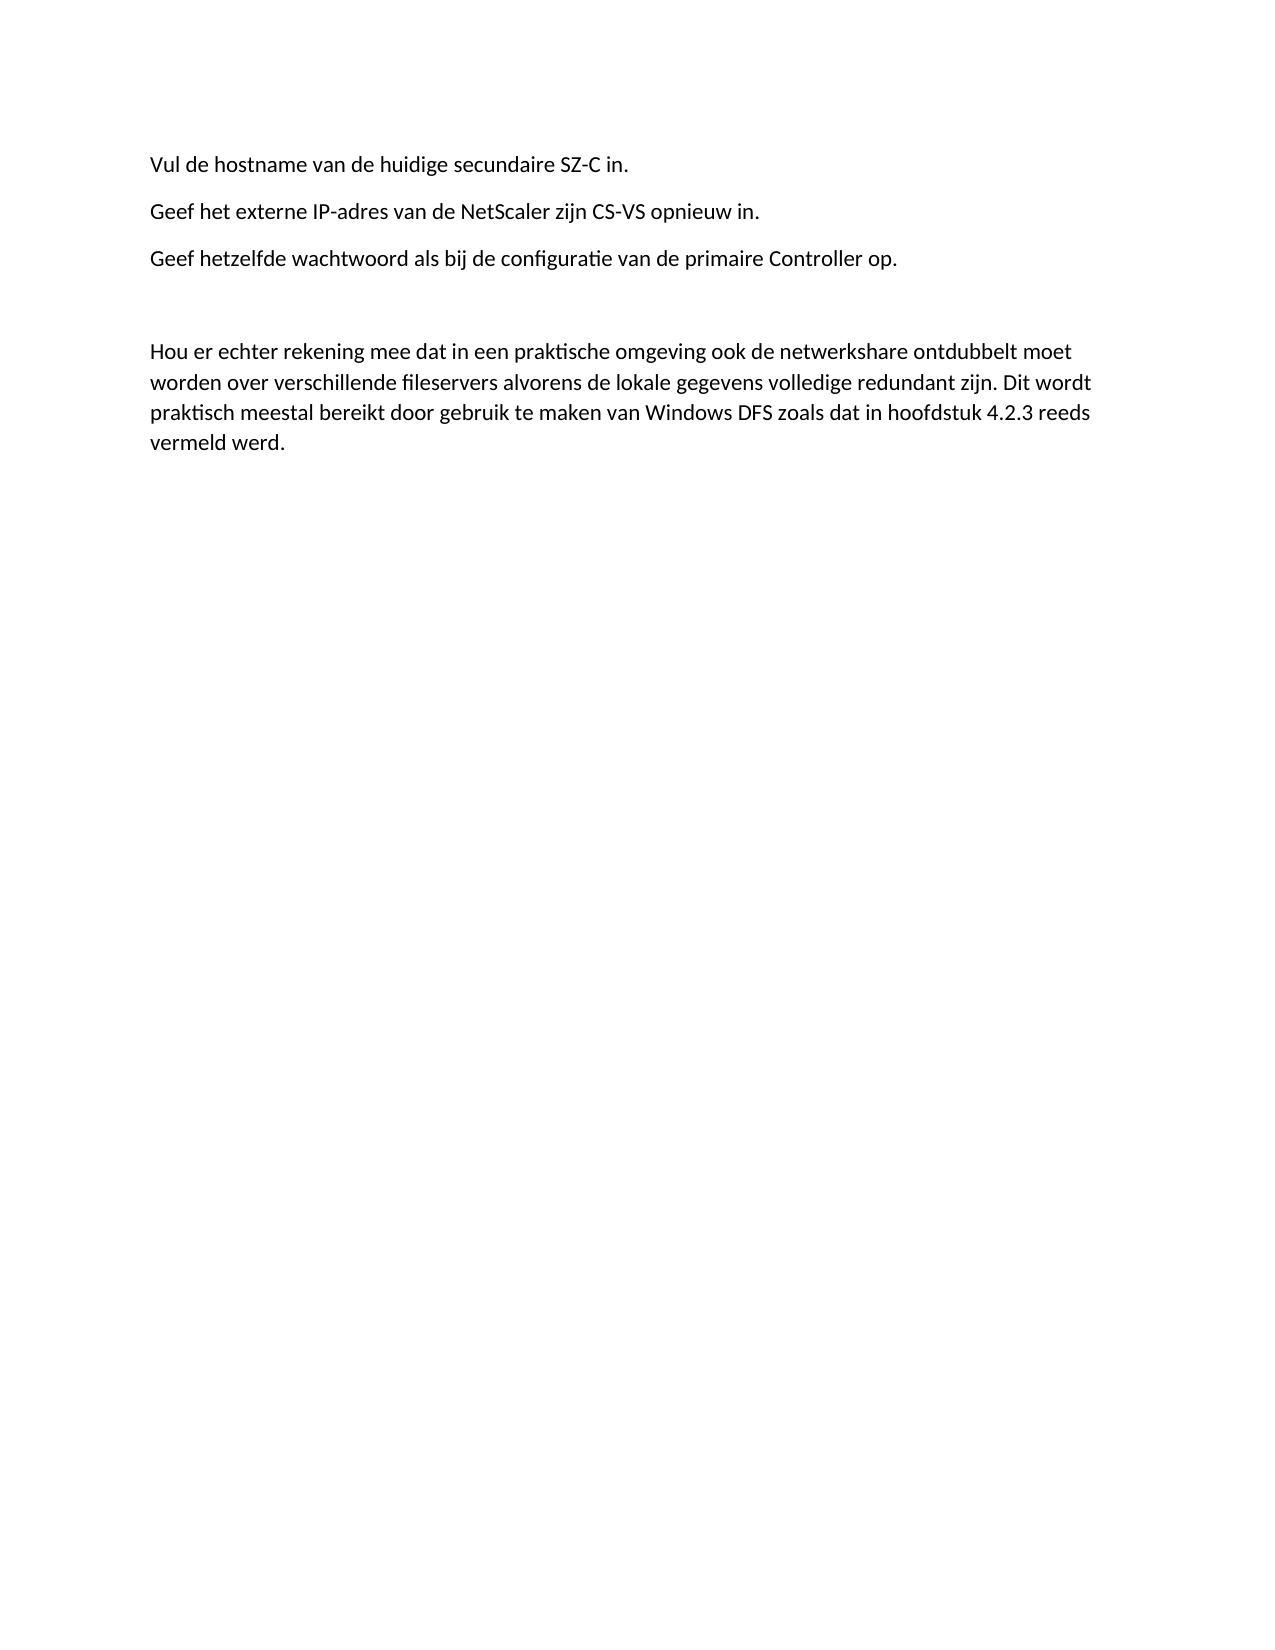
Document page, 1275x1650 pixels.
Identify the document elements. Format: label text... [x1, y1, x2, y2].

text Hou er echter rekening mee dat in een praktische omgeving ook de netwerkshare ontdubbelt moet worden over verschillende fileservers alvorens de lokale gegevens volledige redundant zijn. Dit wordt praktisch meestal bereikt door gebruik te maken van Windows DFS zoals dat in hoofdstuk 4.2.3 reeds vermeld werd. [150, 337, 1125, 456]
text Geef hetzelfde wachtwoord als bij de configuratie van de primaire Controller op. [150, 244, 1125, 272]
text Geef het externe IP-adres van de NetScaler zijn CS-VS opnieuw in. [150, 197, 1125, 225]
text Vul de hostname van de huidige secundaire SZ-C in. [150, 150, 1125, 178]
